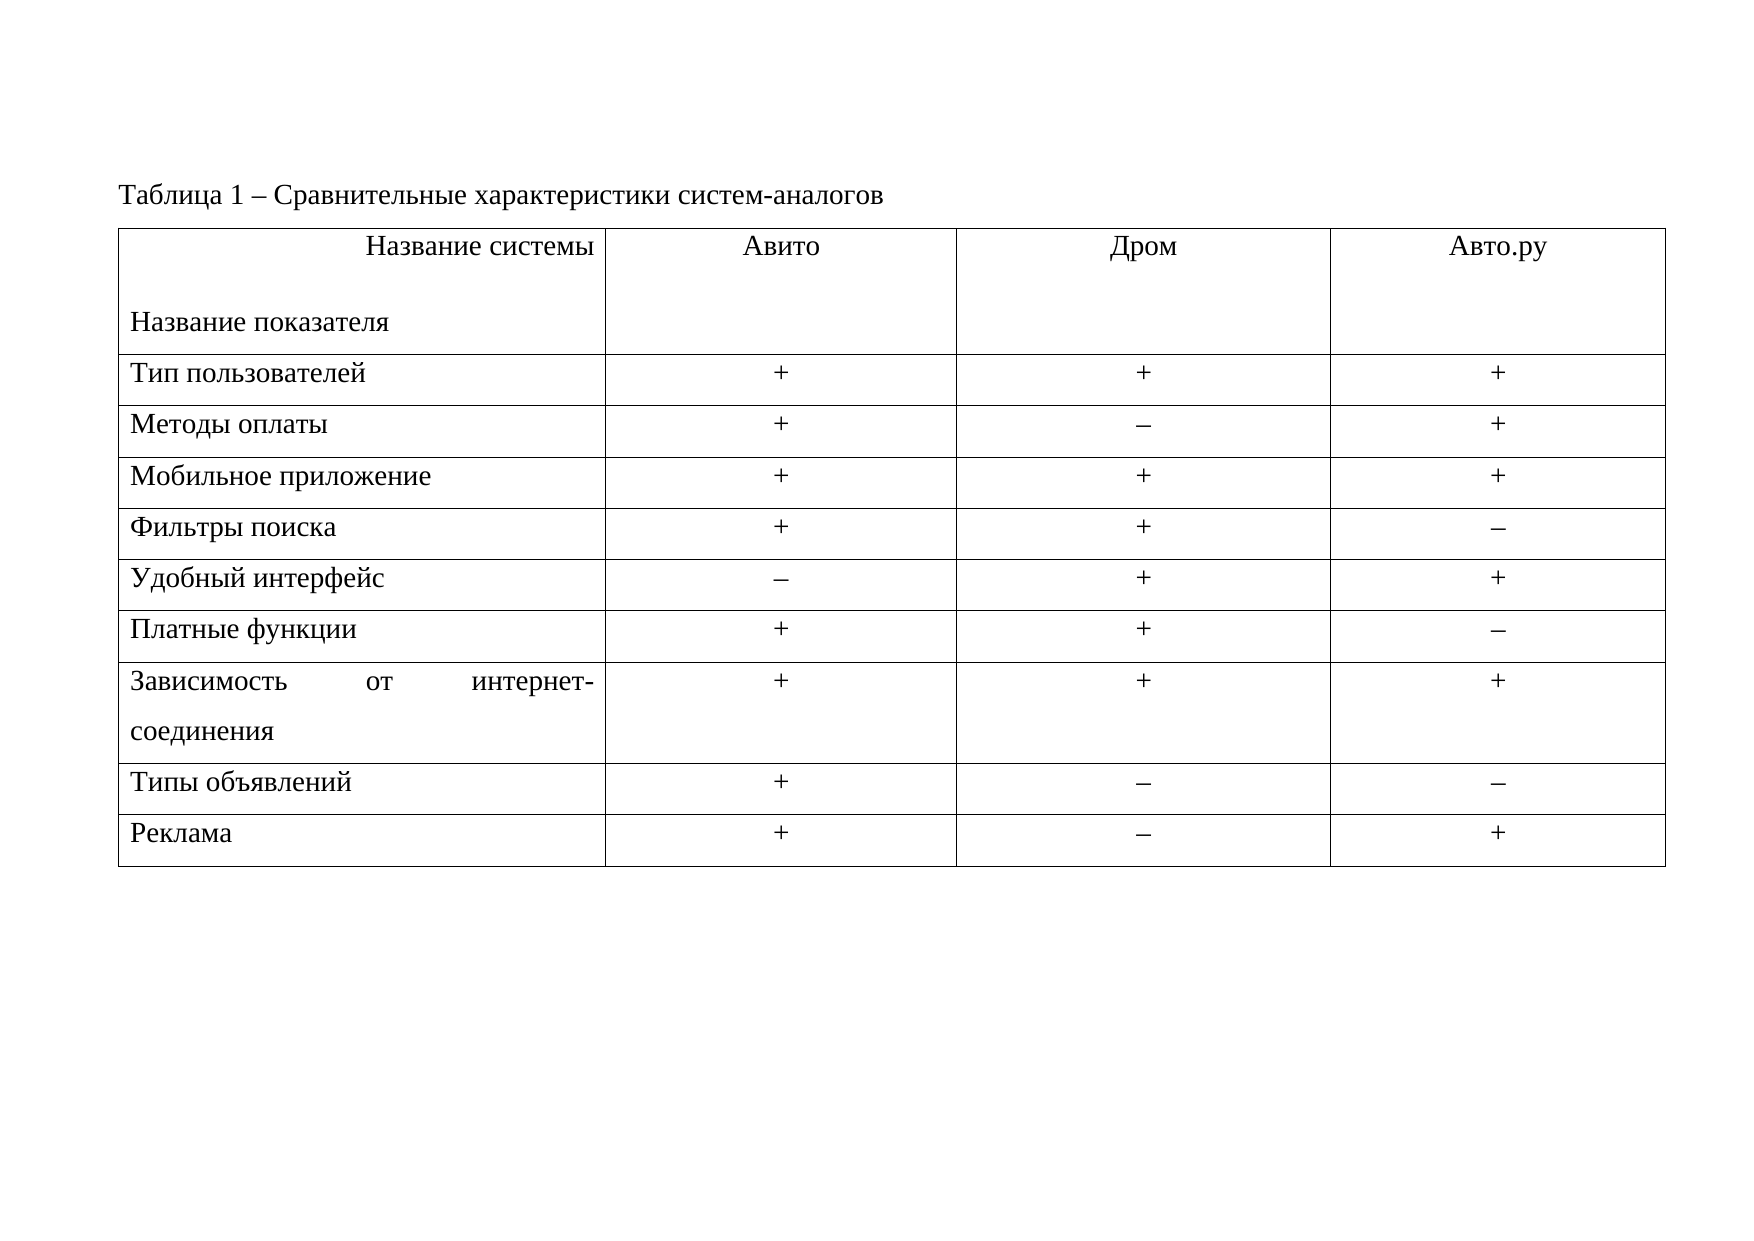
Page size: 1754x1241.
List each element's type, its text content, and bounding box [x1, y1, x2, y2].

table_cell Мобильное приложение [119, 458, 605, 508]
table_cell + [1331, 560, 1665, 610]
table_cell + [606, 509, 956, 559]
table_cell – [606, 560, 956, 610]
table_header Авто.ру [1331, 229, 1665, 354]
table_cell + [1331, 355, 1665, 405]
table_cell Фильтры поиска [119, 509, 605, 559]
table_header Авито [606, 229, 956, 354]
table_cell + [957, 663, 1330, 763]
table_cell – [957, 406, 1330, 457]
table_cell + [1331, 663, 1665, 763]
table_cell Тип пользователей [119, 355, 605, 405]
table_header Название системы Название показателя [119, 229, 605, 354]
table_cell + [606, 458, 956, 508]
table_cell – [957, 815, 1330, 866]
table_cell + [957, 611, 1330, 662]
table_cell Типы объявлений [119, 764, 605, 814]
table_cell + [957, 560, 1330, 610]
table_cell + [606, 611, 956, 662]
table_cell + [606, 406, 956, 457]
table_cell Зависимость от интернет-соединения [119, 663, 605, 763]
table_cell – [1331, 611, 1665, 662]
table_cell + [606, 355, 956, 405]
table_cell + [1331, 815, 1665, 866]
table_cell Реклама [119, 815, 605, 866]
table_cell – [1331, 509, 1665, 559]
table_cell Удобный интерфейс [119, 560, 605, 610]
table_cell + [1331, 458, 1665, 508]
table_cell + [957, 355, 1330, 405]
table_cell + [606, 663, 956, 763]
table_cell + [957, 458, 1330, 508]
text Таблица 1 – Сравнительные характеристики систем-аналогов [118, 177, 1636, 211]
table_cell + [957, 509, 1330, 559]
table_cell Методы оплаты [119, 406, 605, 457]
table_cell – [957, 764, 1330, 814]
table_cell Платные функции [119, 611, 605, 662]
table_cell + [606, 764, 956, 814]
table_header Дром [957, 229, 1330, 354]
table_cell + [606, 815, 956, 866]
table_cell + [1331, 406, 1665, 457]
table_cell – [1331, 764, 1665, 814]
